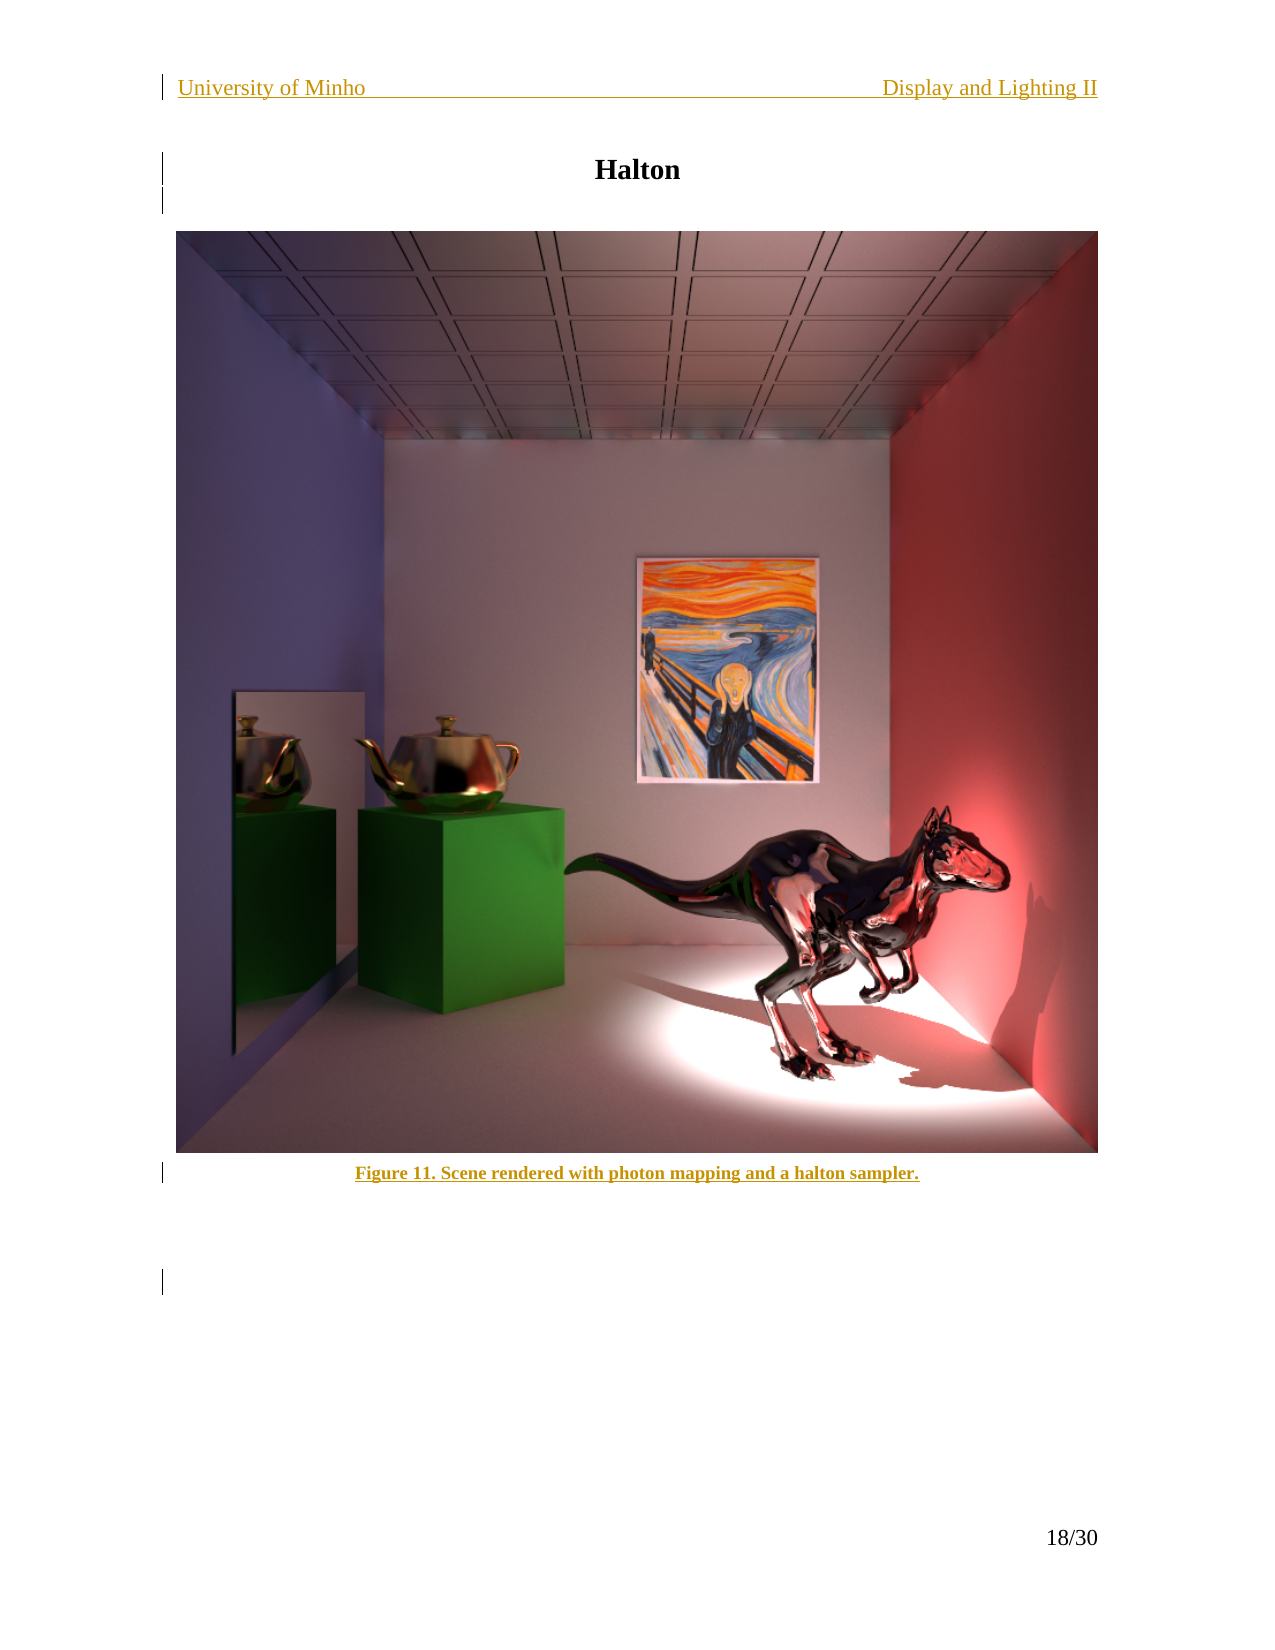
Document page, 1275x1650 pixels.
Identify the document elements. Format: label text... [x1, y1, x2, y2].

subtitle Halton [177, 152, 1098, 185]
picture [176, 231, 1098, 1153]
